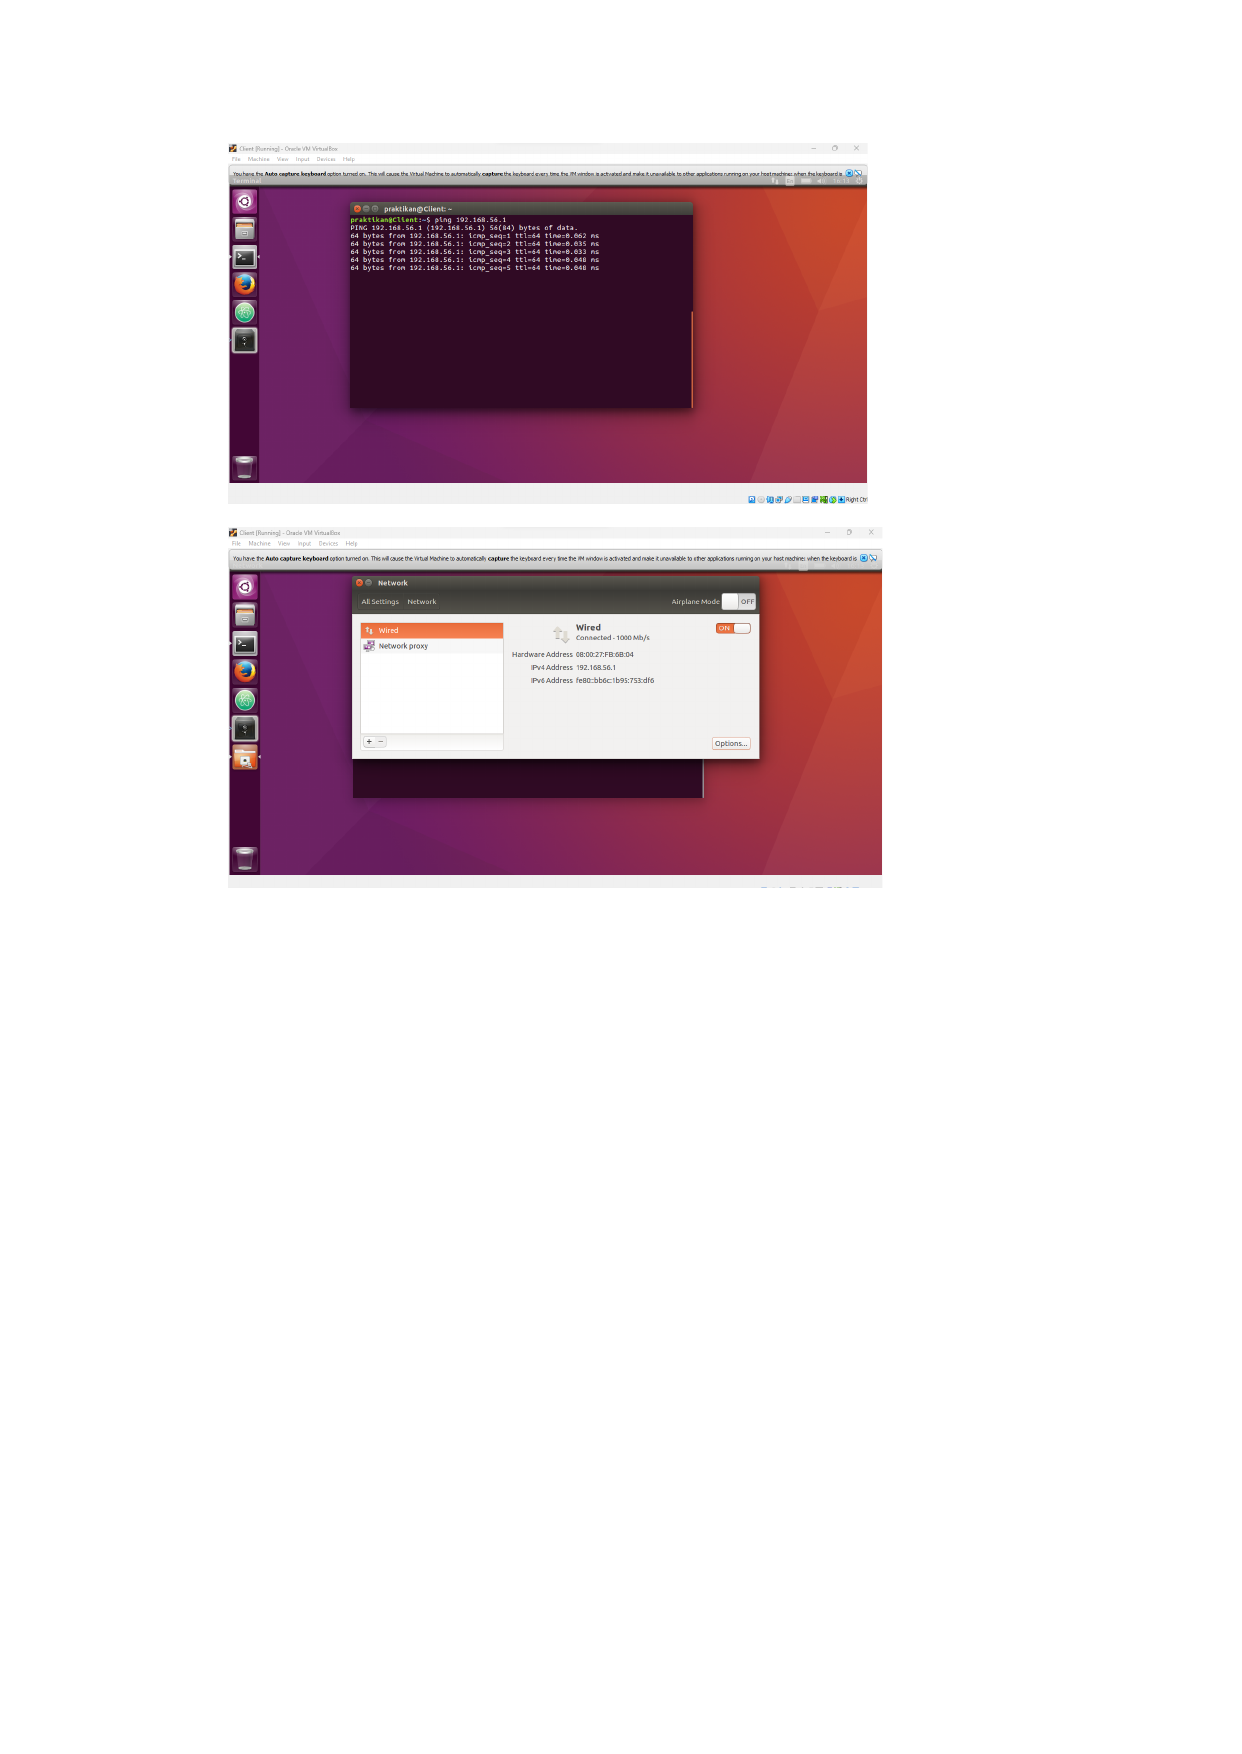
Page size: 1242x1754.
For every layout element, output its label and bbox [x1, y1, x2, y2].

picture [228, 527, 883, 888]
picture [228, 143, 868, 504]
